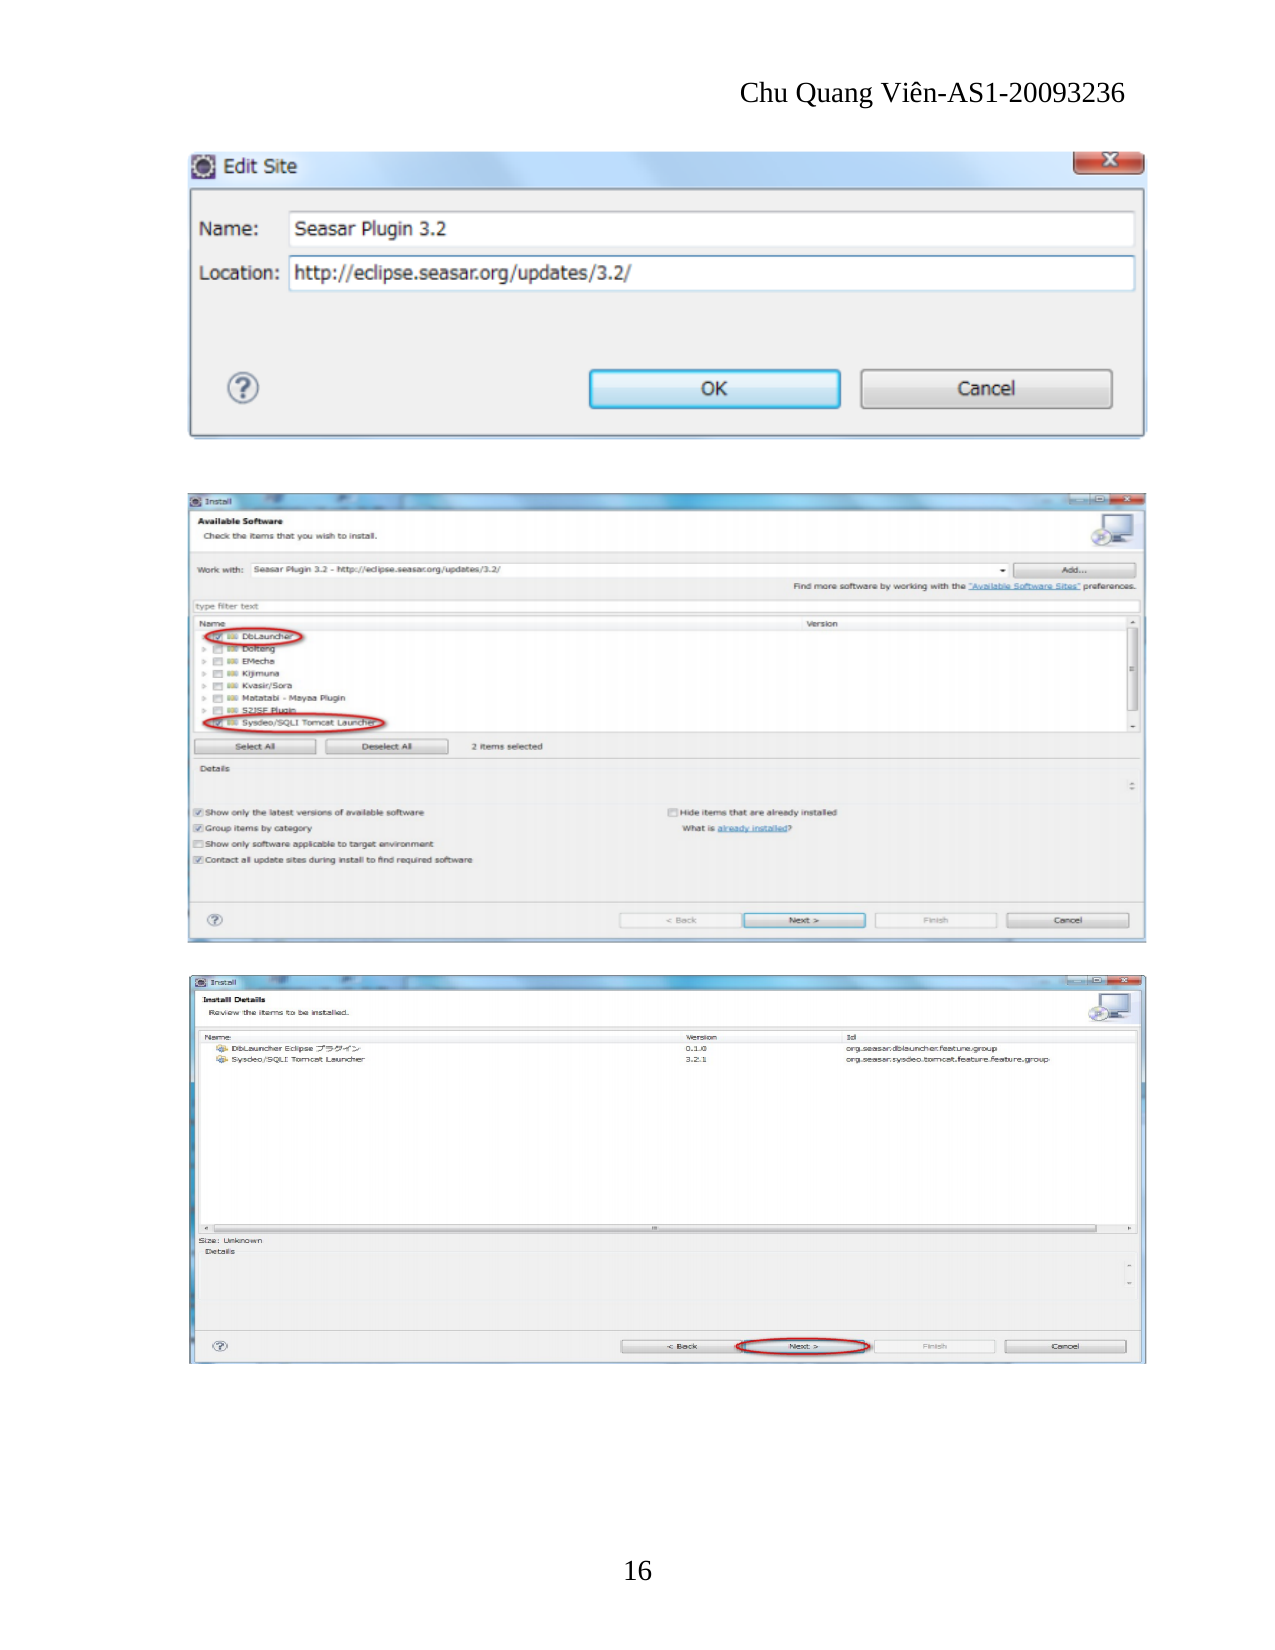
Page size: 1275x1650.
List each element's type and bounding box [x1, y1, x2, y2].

picture [187, 150, 1162, 464]
picture [187, 492, 1147, 945]
picture [187, 973, 1147, 1364]
